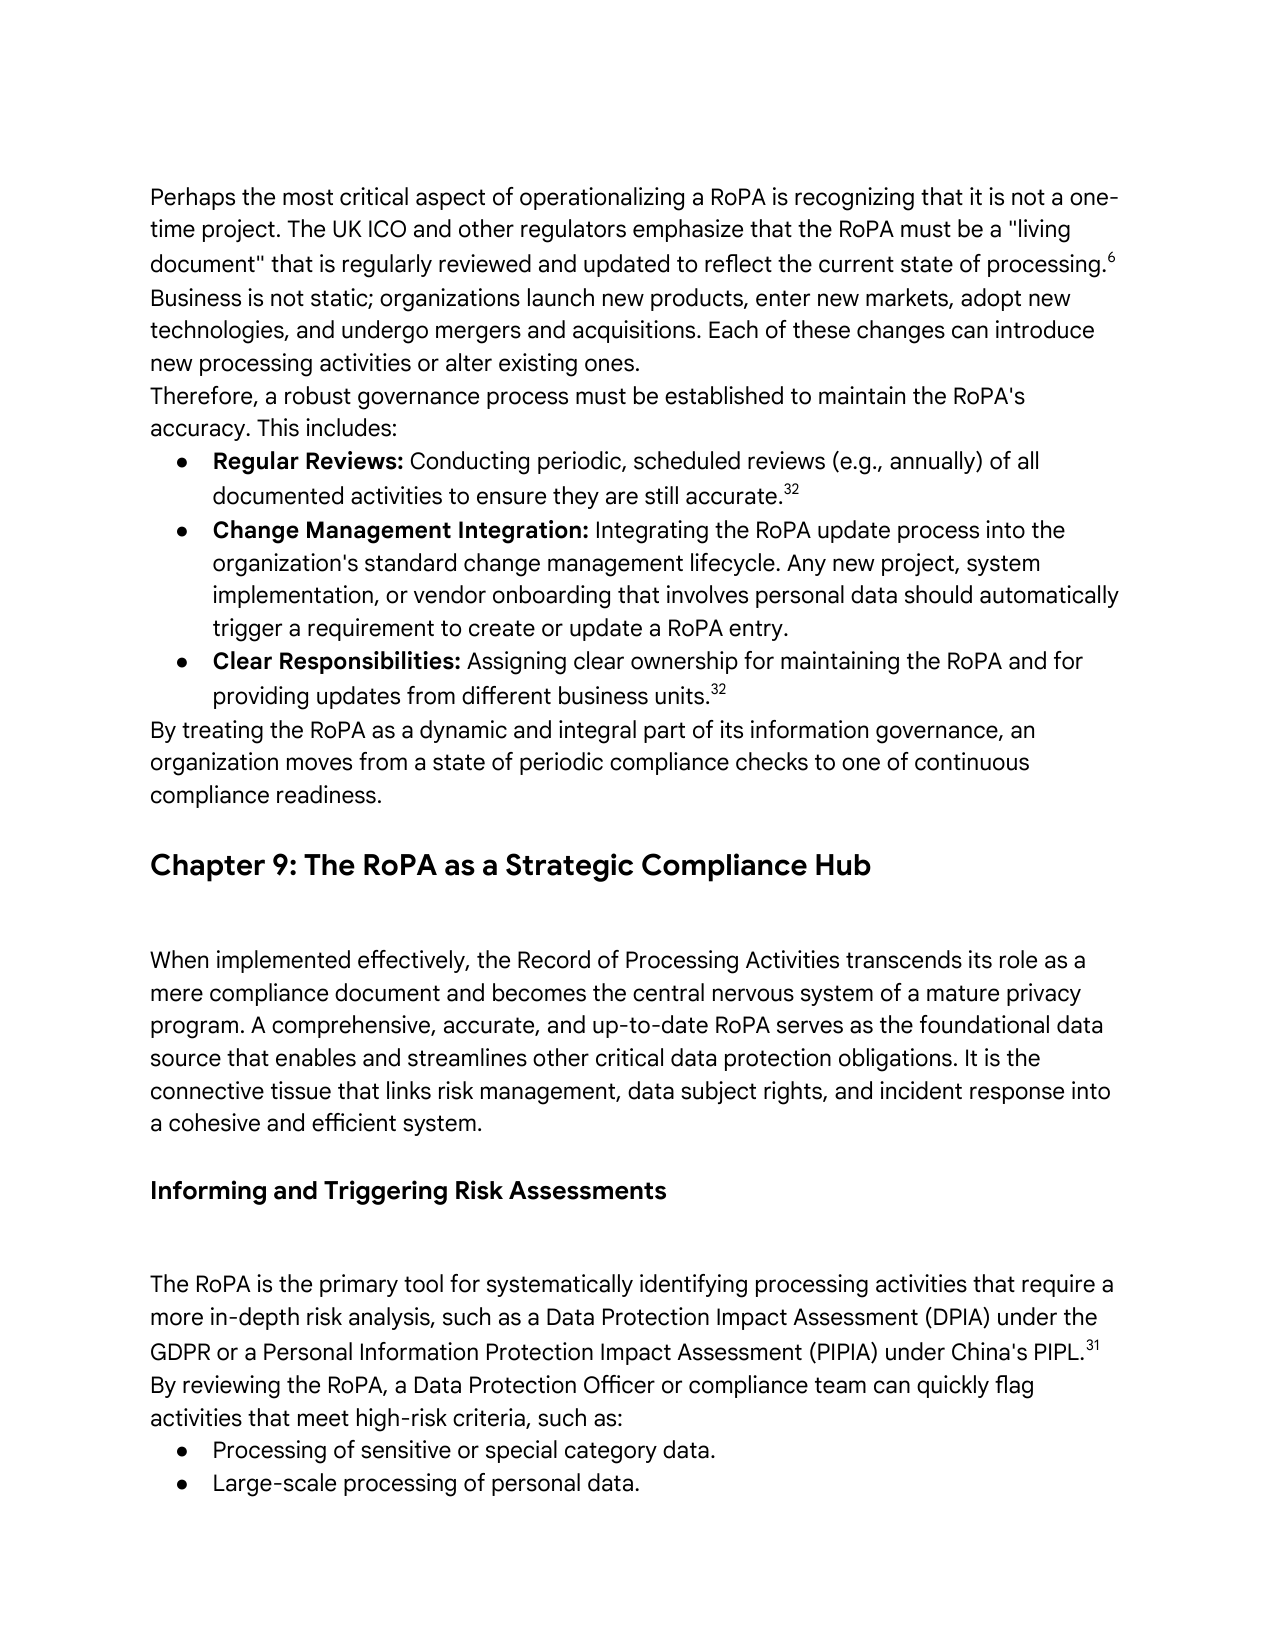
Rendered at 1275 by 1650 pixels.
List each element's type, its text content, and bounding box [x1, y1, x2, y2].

text Perhaps the most critical aspect of operationalizing a RoPA is recognizing that it is not a one-time project. The UK ICO and other regulators emphasize that the RoPA must be a "living document" that is regularly reviewed and updated to reflect the current state of processing.6 Business is not static; organizations launch new products, enter new markets, adopt new technologies, and undergo mergers and acquisitions. Each of these changes can introduce new processing activities or alter existing ones. [150, 183, 1125, 378]
list Processing of sensitive or special category data. [175, 1437, 1125, 1465]
text When implemented effectively, the Record of Processing Activities transcends its role as a mere compliance document and becomes the central nervous system of a mature privacy program. A comprehensive, accurate, and up-to-date RoPA serves as the foundational data source that enables and streamlines other critical data protection obligations. It is the connective tissue that links risk management, data subject rights, and incident response into a cohesive and efficient system. [150, 946, 1125, 1138]
list Regular Reviews: Conducting periodic, scheduled reviews (e.g., annually) of all documented activities to ensure they are still accurate.32 [175, 447, 1125, 512]
text By treating the RoPA as a dynamic and integral part of its information governance, an organization moves from a state of periodic compliance checks to one of continuous compliance readiness. [150, 716, 1125, 810]
text Therefore, a robust governance process must be established to maintain the RoPA's accuracy. This includes: [150, 382, 1125, 443]
list Large-scale processing of personal data. [175, 1469, 1125, 1498]
subtitle Informing and Triggering Risk Assessments [150, 1175, 1125, 1206]
list Change Management Integration: Integrating the RoPA update process into the organization's standard change management lifecycle. Any new project, system implementation, or vendor onboarding that involves personal data should automatically trigger a requirement to create or update a RoPA entry. [175, 516, 1125, 643]
text The RoPA is the primary tool for systematically identifying processing activities that require a more in-depth risk analysis, such as a Data Protection Impact Assessment (DPIA) under the GDPR or a Personal Information Protection Impact Assessment (PIPIA) under China's PIPL.31 By reviewing the RoPA, a Data Protection Officer or compliance team can quickly flag activities that meet high-risk criteria, such as: [150, 1270, 1125, 1433]
subtitle Chapter 9: The RoPA as a Strategic Compliance Hub [150, 847, 1125, 883]
list Clear Responsibilities: Assigning clear ownership for maintaining the RoPA and for providing updates from different business units.32 [175, 647, 1125, 712]
